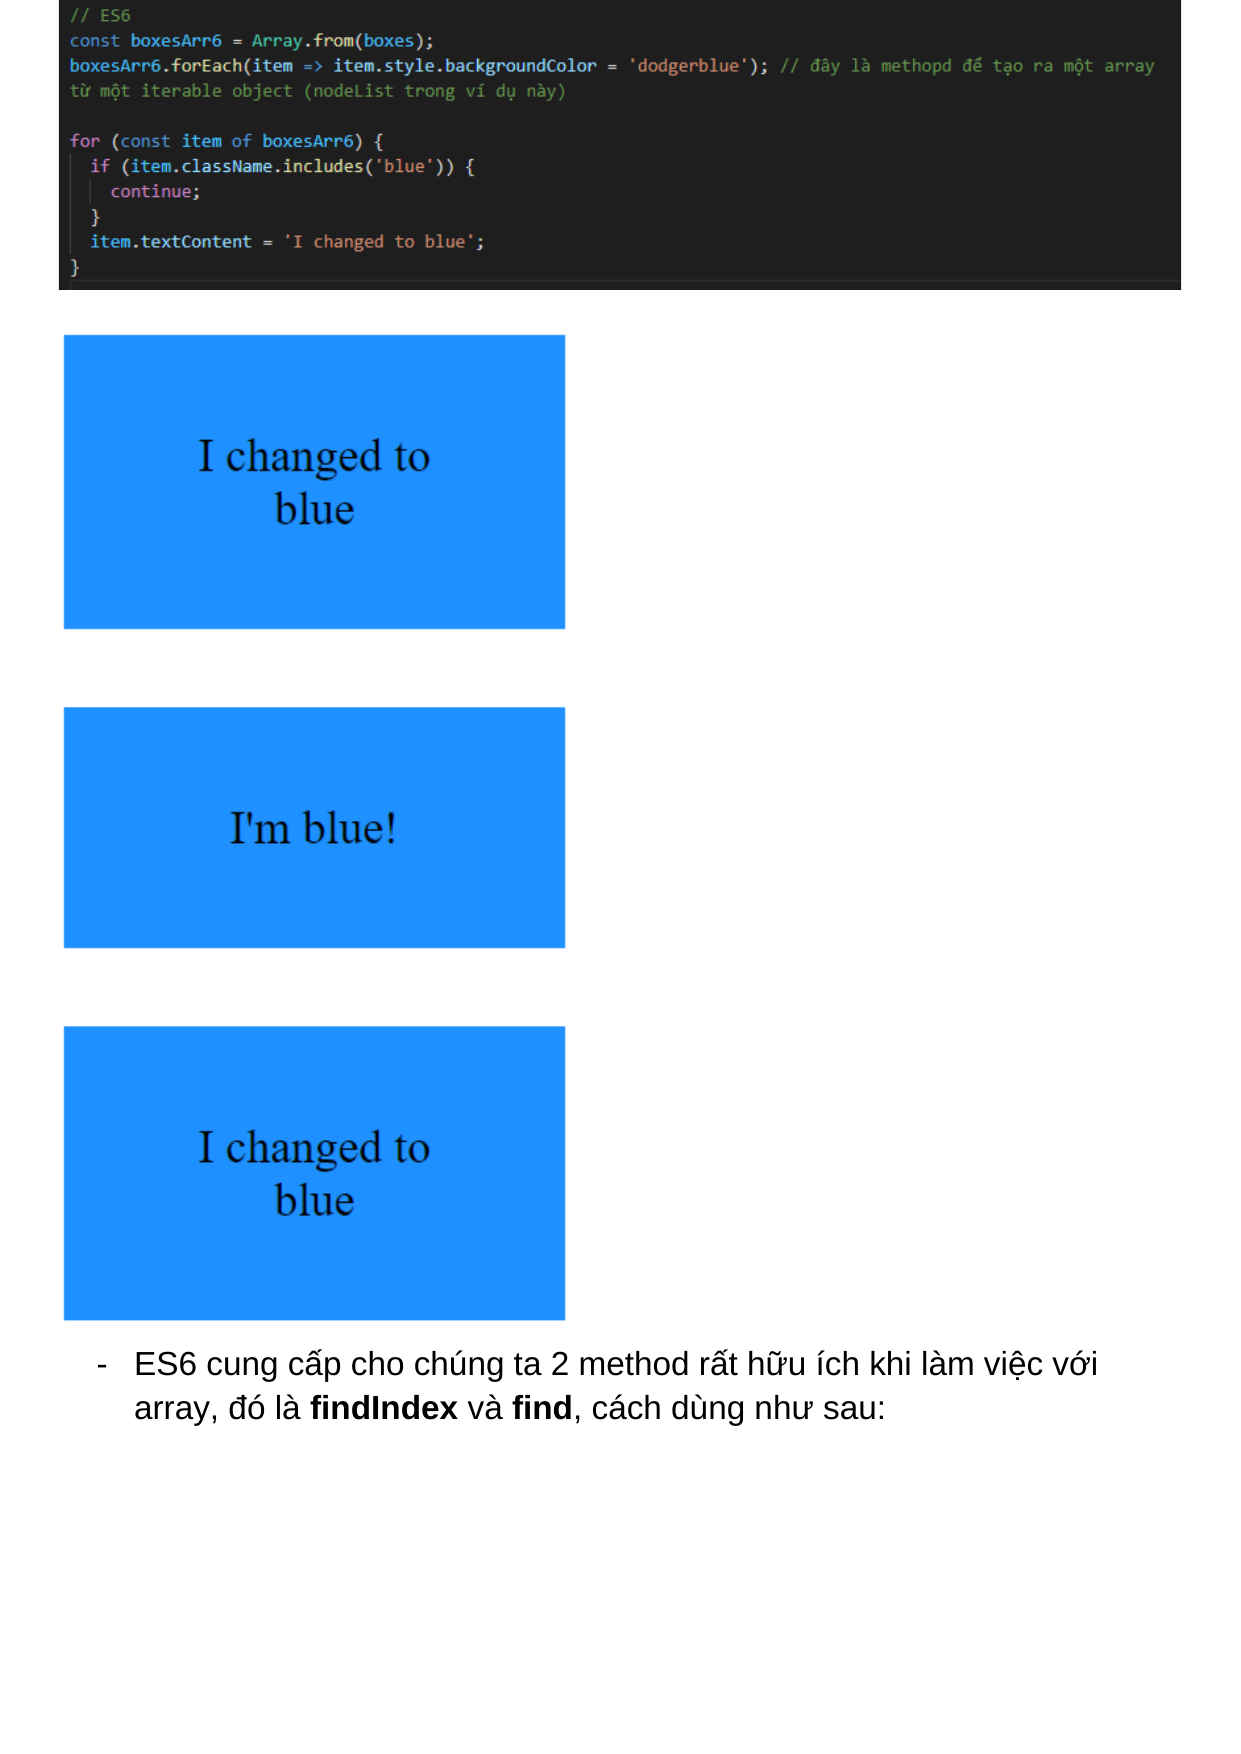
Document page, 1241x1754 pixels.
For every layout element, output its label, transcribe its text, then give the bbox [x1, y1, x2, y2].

picture [58, 293, 603, 1341]
picture [58, 0, 1182, 290]
list ES6 cung cấp cho chúng ta 2 method rất hữu ích khi làm việc với array, đó là findIndex và find, cách dùng như sau: [96, 1344, 1181, 1427]
